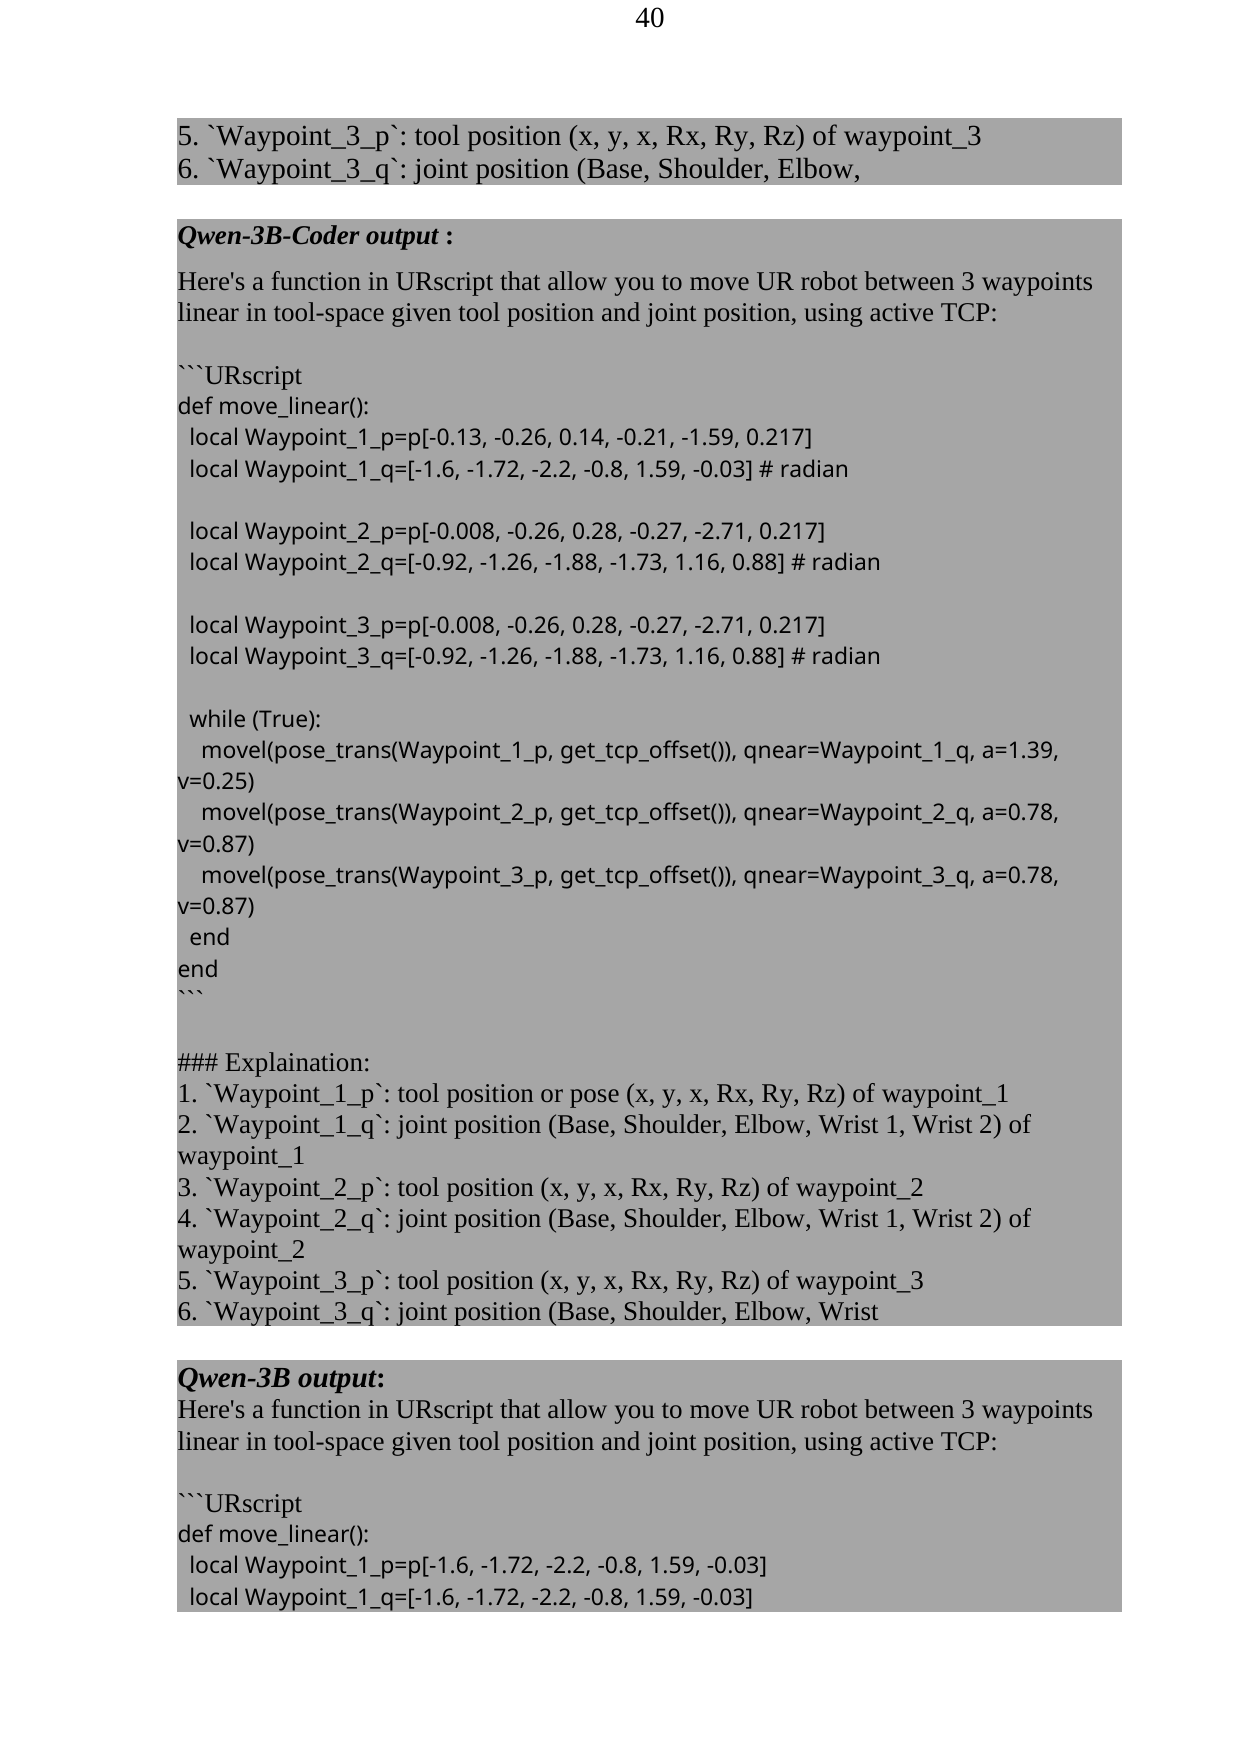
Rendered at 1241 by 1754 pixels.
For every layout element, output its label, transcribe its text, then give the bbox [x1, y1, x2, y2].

text Qwen-3B-Coder output : [177, 219, 1122, 250]
text ```URscript [177, 359, 1122, 390]
text local Waypoint_1_p=p[-0.13, -0.26, 0.14, -0.21, -1.59, 0.217] [177, 421, 1122, 452]
text 4. `Waypoint_2_q`: joint position (Base, Shoulder, Elbow, Wrist 1, Wrist 2) of waypoint_2 [177, 1202, 1122, 1264]
text end [177, 921, 1122, 952]
text end [177, 952, 1122, 984]
text 1. `Waypoint_1_p`: tool position or pose (x, y, x, Rx, Ry, Rz) of waypoint_1 [177, 1077, 1122, 1108]
text local Waypoint_1_p=p[-1.6, -1.72, -2.2, -0.8, 1.59, -0.03] [177, 1549, 1122, 1581]
text 5. `Waypoint_3_p`: tool position (x, y, x, Rx, Ry, Rz) of waypoint_3 [177, 1264, 1122, 1295]
text movel(pose_trans(Waypoint_2_p, get_tcp_offset()), qnear=Waypoint_2_q, a=0.78, v=0.87) [177, 796, 1122, 859]
text 6. `Waypoint_3_q`: joint position (Base, Shoulder, Elbow, [177, 152, 1122, 185]
text Qwen-3B output: [177, 1360, 1122, 1393]
text local Waypoint_2_q=[-0.92, -1.26, -1.88, -1.73, 1.16, 0.88] # radian [177, 546, 1122, 577]
text local Waypoint_2_p=p[-0.008, -0.26, 0.28, -0.27, -2.71, 0.217] [177, 515, 1122, 546]
text ```URscript [177, 1487, 1122, 1518]
text local Waypoint_3_q=[-0.92, -1.26, -1.88, -1.73, 1.16, 0.88] # radian [177, 640, 1122, 671]
text 6. `Waypoint_3_q`: joint position (Base, Shoulder, Elbow, Wrist [177, 1295, 1122, 1326]
text def move_linear(): [177, 390, 1122, 421]
text local Waypoint_1_q=[-1.6, -1.72, -2.2, -0.8, 1.59, -0.03] [177, 1581, 1122, 1612]
text ``` [177, 984, 1122, 1015]
text movel(pose_trans(Waypoint_1_p, get_tcp_offset()), qnear=Waypoint_1_q, a=1.39, v=0.25) [177, 734, 1122, 796]
text 3. `Waypoint_2_p`: tool position (x, y, x, Rx, Ry, Rz) of waypoint_2 [177, 1171, 1122, 1202]
text while (True): [177, 702, 1122, 734]
text 5. `Waypoint_3_p`: tool position (x, y, x, Rx, Ry, Rz) of waypoint_3 [177, 118, 1122, 152]
text def move_linear(): [177, 1518, 1122, 1549]
text ### Explaination: [177, 1046, 1122, 1077]
text Here's a function in URscript that allow you to move UR robot between 3 waypoints linear in tool-space given tool position and joint position, using active TCP: [177, 265, 1122, 328]
text local Waypoint_3_p=p[-0.008, -0.26, 0.28, -0.27, -2.71, 0.217] [177, 609, 1122, 640]
text movel(pose_trans(Waypoint_3_p, get_tcp_offset()), qnear=Waypoint_3_q, a=0.78, v=0.87) [177, 859, 1122, 921]
text local Waypoint_1_q=[-1.6, -1.72, -2.2, -0.8, 1.59, -0.03] # radian [177, 452, 1122, 484]
text Here's a function in URscript that allow you to move UR robot between 3 waypoints linear in tool-space given tool position and joint position, using active TCP: [177, 1393, 1122, 1456]
text 2. `Waypoint_1_q`: joint position (Base, Shoulder, Elbow, Wrist 1, Wrist 2) of waypoint_1 [177, 1108, 1122, 1171]
